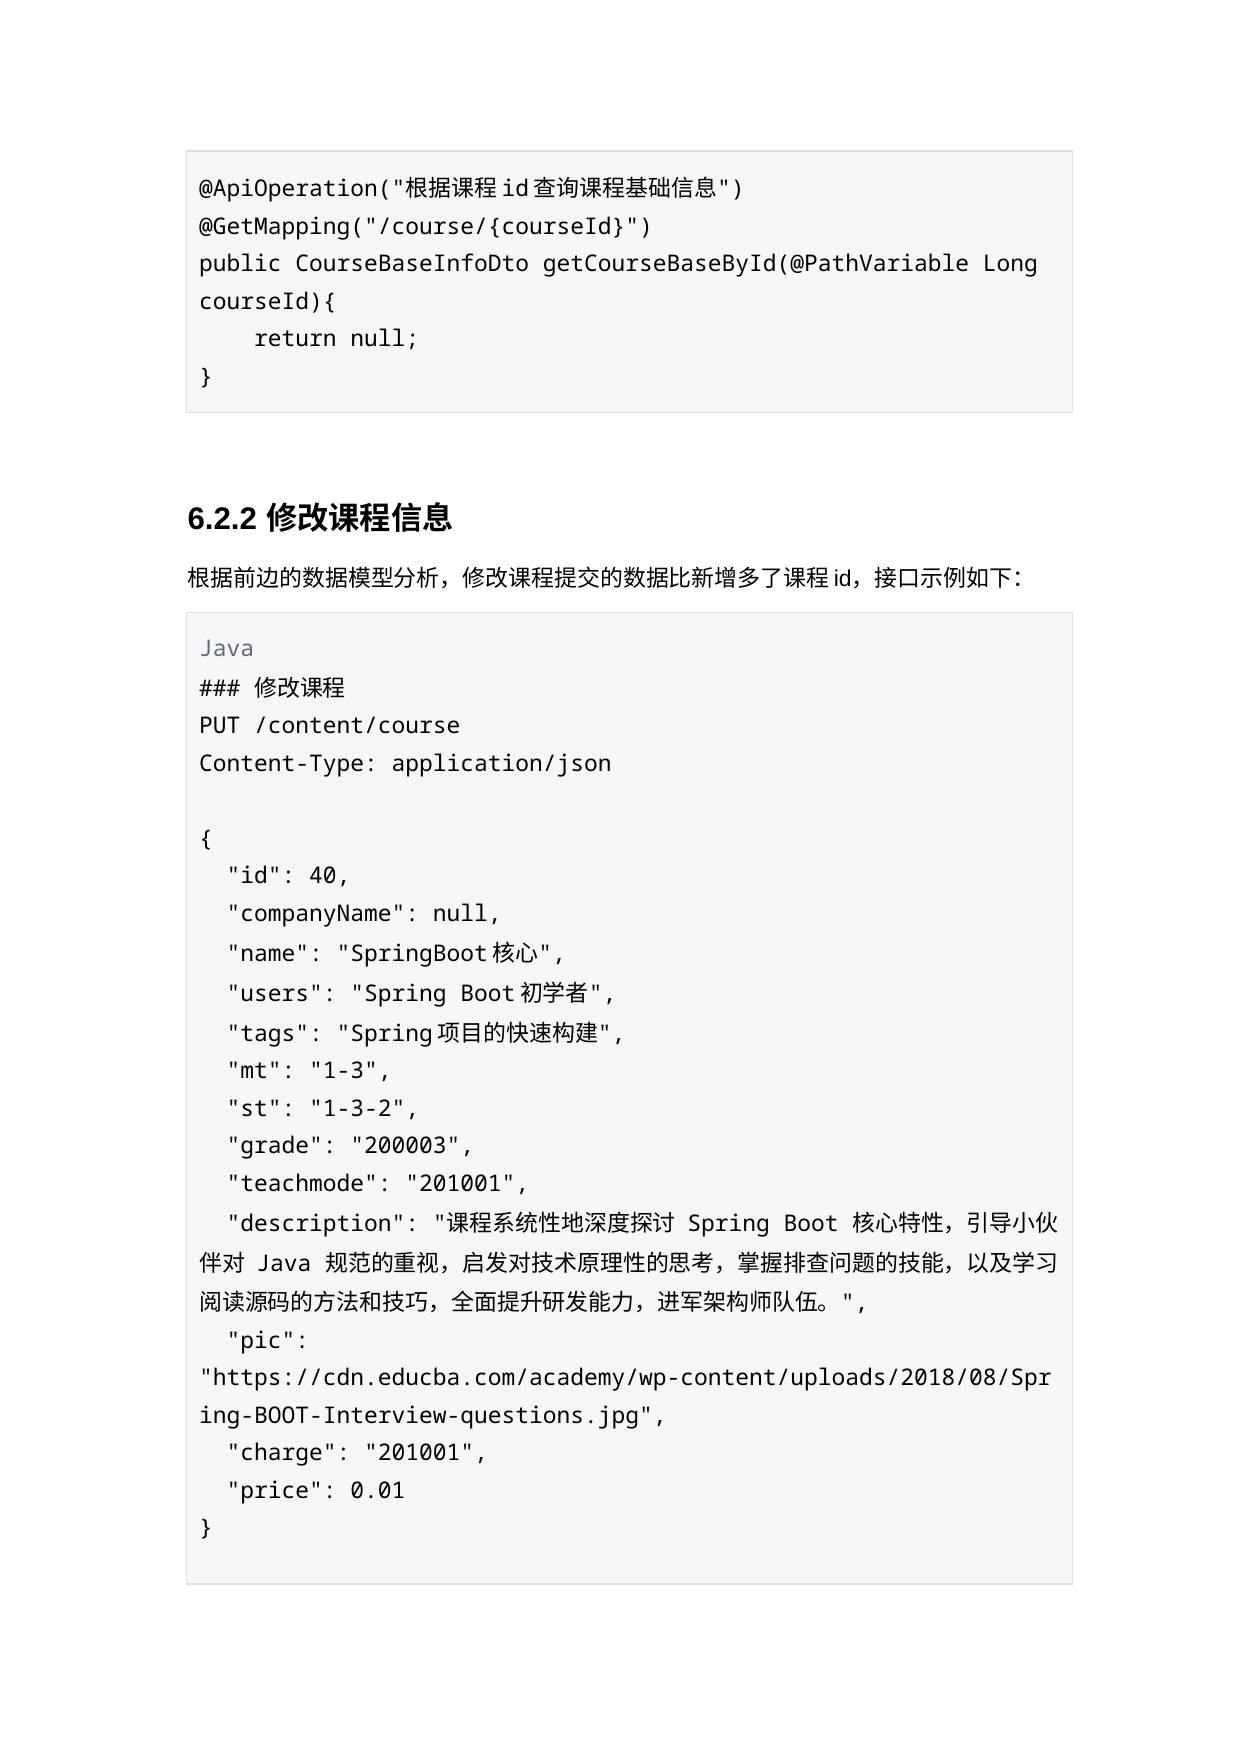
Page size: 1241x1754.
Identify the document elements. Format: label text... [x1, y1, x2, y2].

text 根据前边的数据模型分析，修改课程提交的数据比新增多了课程id，接口示例如下： [187, 559, 1053, 593]
text 6.2.2 修改课程信息 [187, 493, 1053, 538]
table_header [187, 152, 1072, 412]
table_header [187, 613, 1072, 1583]
